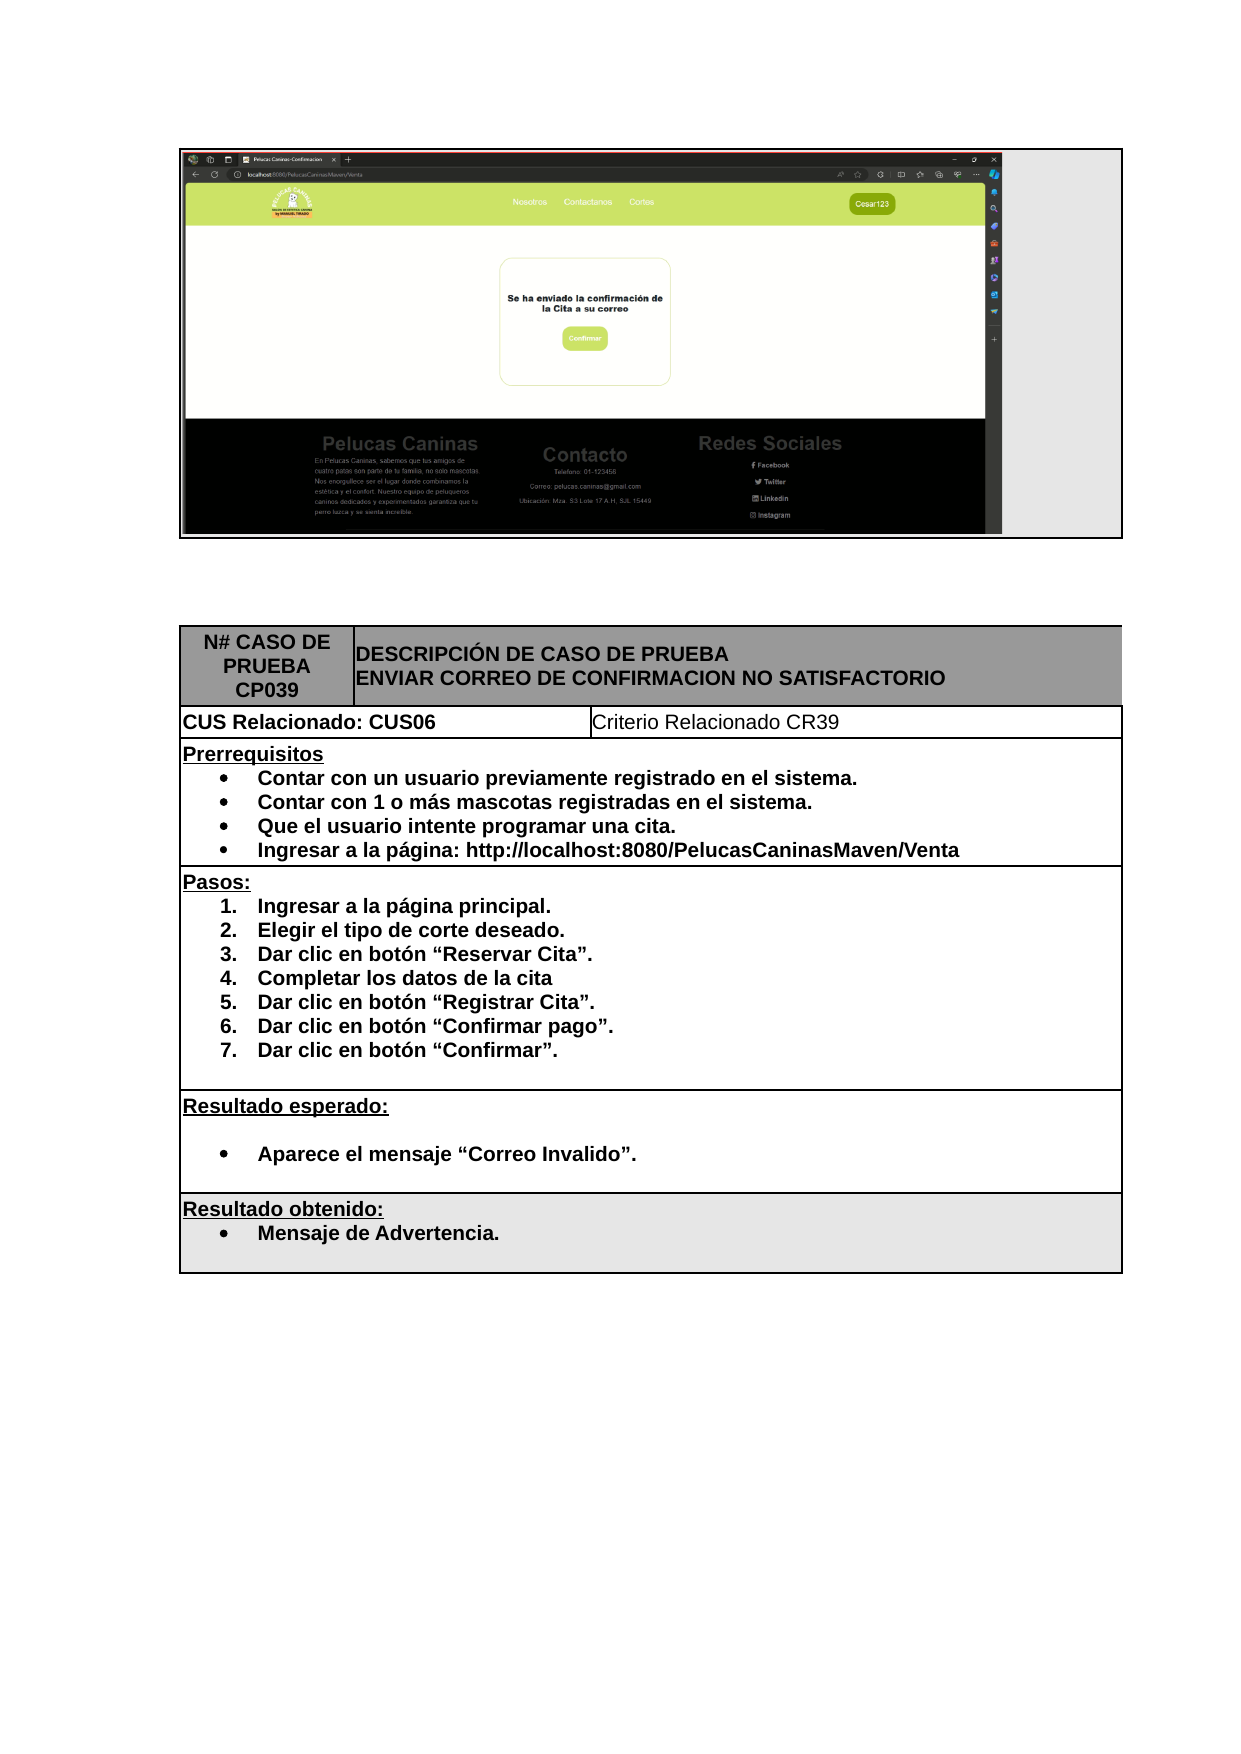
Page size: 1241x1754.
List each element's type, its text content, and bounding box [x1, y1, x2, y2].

table_header DESCRIPCIÓN DE CASO DE PRUEBA ENVIAR CORREO DE CONFIRMACION NO SATISFACTORIO [355, 627, 1122, 705]
table_cell Prerrequisitos Contar con un usuario previamente registrado en el sistema. Contar con 1 o más mascotas registradas en el sistema. Que el usuario intente programar una cita. Ingresar a la página: http://localhost:8080/PelucasCaninasMaven/Venta [181, 739, 1121, 865]
table_cell CUS Relacionado: CUS06 [181, 707, 590, 737]
table_cell Resultado obtenido: [181, 150, 1121, 537]
table_cell Resultado esperado: Aparece el mensaje “Correo Invalido”. [181, 1091, 1121, 1192]
table_header N# CASO DE PRUEBA CP039 [181, 627, 353, 705]
table_cell Pasos: Ingresar a la página principal. Elegir el tipo de corte deseado. Dar clic en botón “Reservar Cita”. Completar los datos de la cita Dar clic en botón “Registrar Cita”. Dar clic en botón “Confirmar pago”. Dar clic en botón “Confirmar”. [181, 867, 1121, 1088]
table_cell Resultado obtenido: Mensaje de Advertencia. [181, 1194, 1121, 1272]
table_cell Criterio Relacionado CR39 [592, 707, 1121, 737]
picture [182, 152, 1003, 534]
